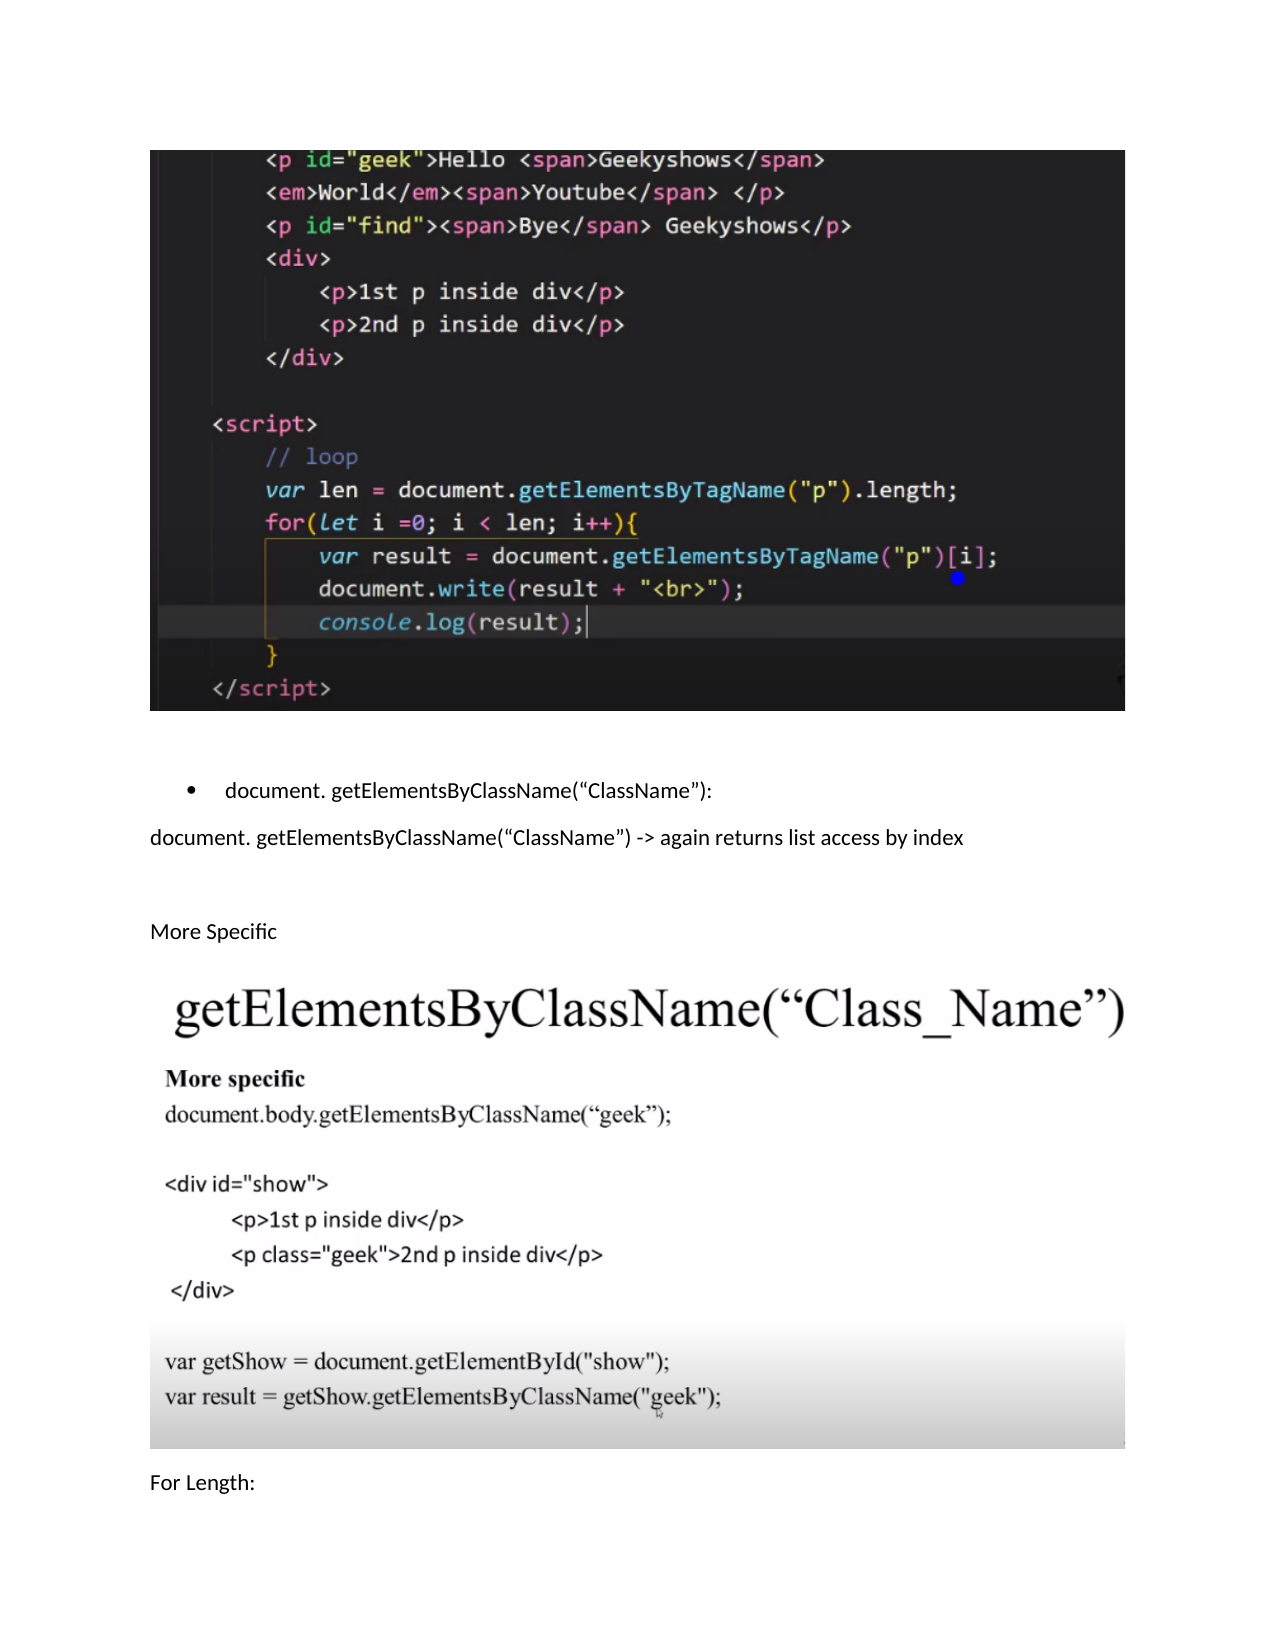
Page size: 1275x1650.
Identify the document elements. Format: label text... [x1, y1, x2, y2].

text More Specific [150, 917, 1125, 945]
text For Length: [150, 1468, 1125, 1496]
picture [150, 150, 1125, 711]
text document. getElementsByClassName(“ClassName”) -> again returns list access by index [150, 823, 1125, 851]
picture [150, 963, 1125, 1449]
list document. getElementsByClassName(“ClassName”): [187, 776, 1125, 804]
